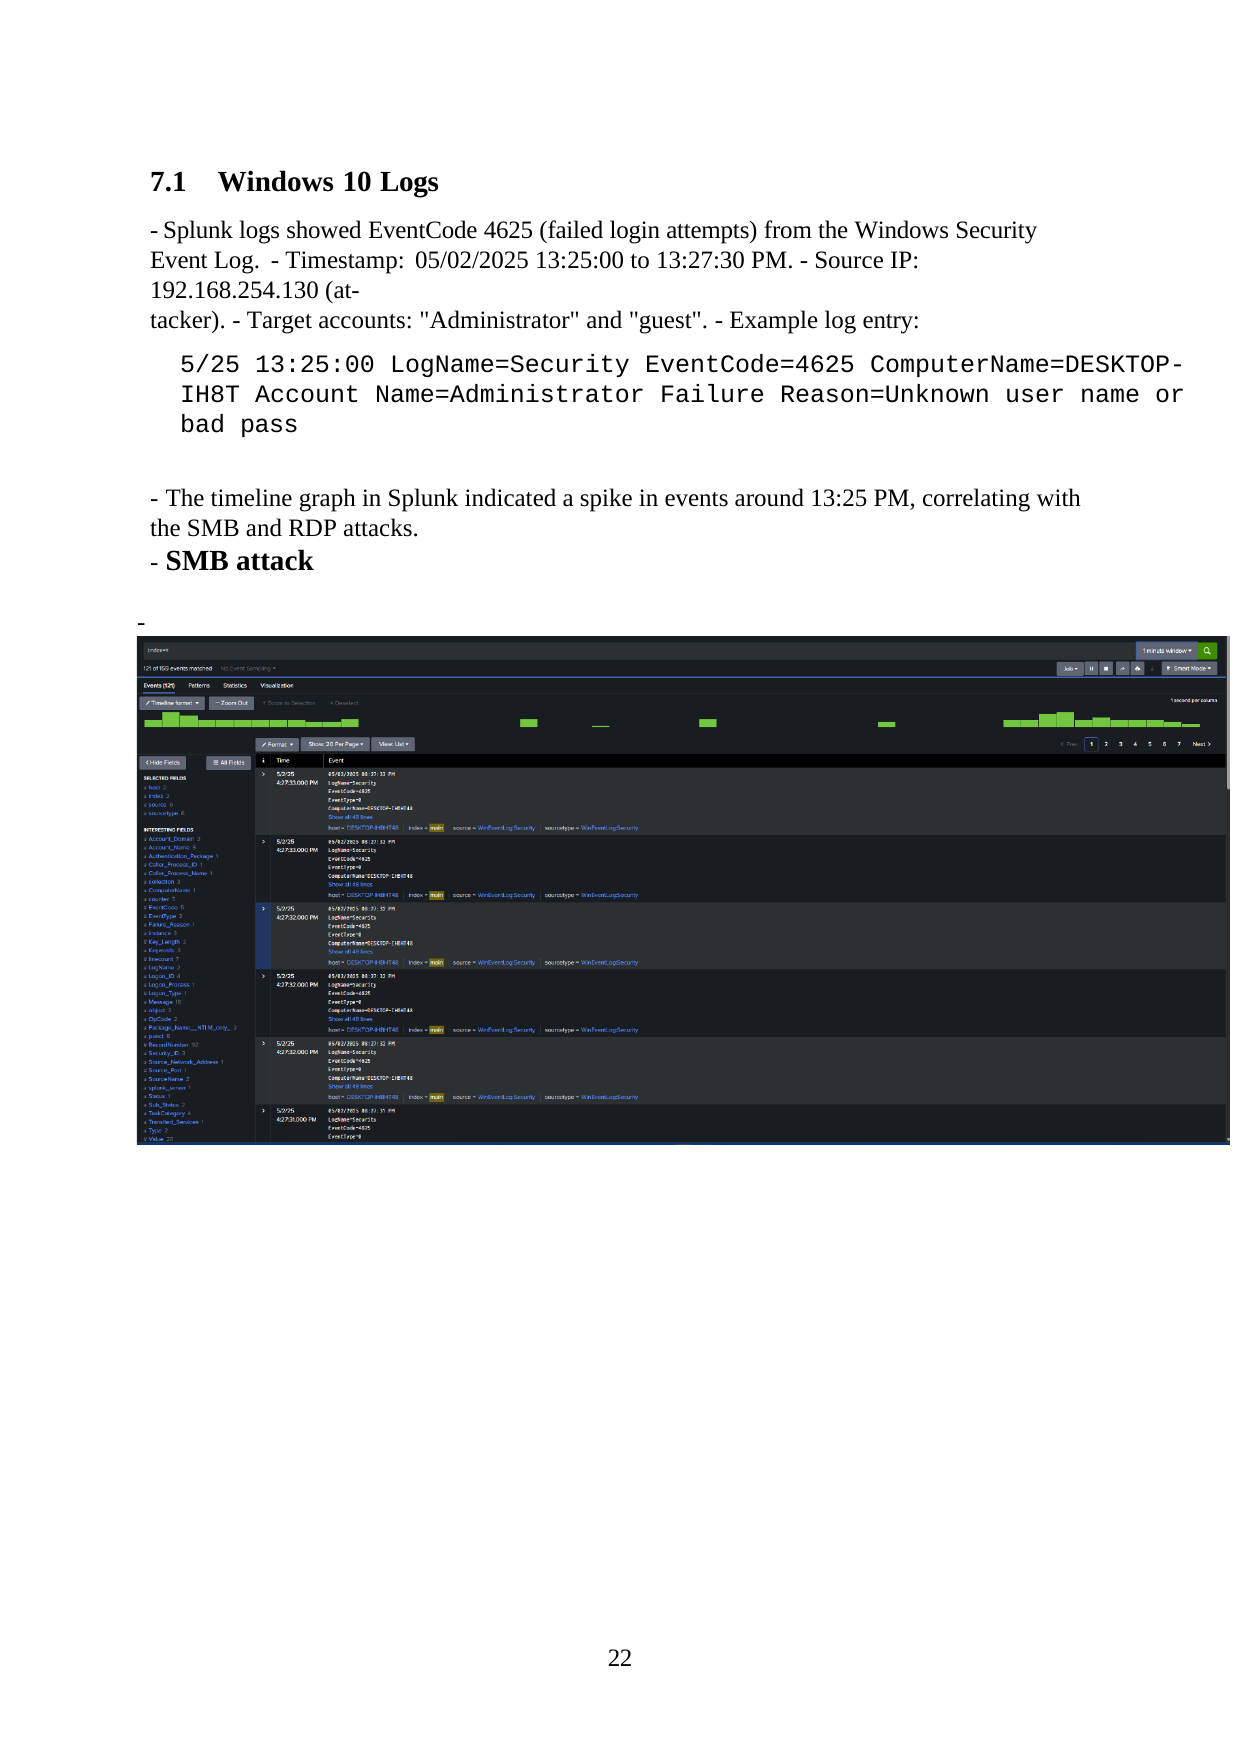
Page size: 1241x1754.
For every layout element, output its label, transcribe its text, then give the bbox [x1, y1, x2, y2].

text tacker). - Target accounts: "Administrator" and "guest". - Example log entry: [150, 305, 1240, 334]
picture [136, 636, 1230, 1145]
list The timeline graph in Splunk indicated a spike in events around 13:25 PM, correlating with the SMB and RDP attacks. [150, 483, 1090, 542]
text 5/25 13:25:00 LogName=Security EventCode=4625 ComputerName=DESKTOP-IH8T Account Name=Administrator Failure Reason=Unknown user name or bad pass [180, 352, 1240, 439]
list Splunk logs showed EventCode 4625 (failed login attempts) from the Windows Security Event Log. - Timestamp: 05/02/2025 13:25:00 to 13:27:30 PM. - Source IP: 192.168.254.130 (at- [150, 215, 1091, 304]
list SMB attack [150, 543, 1090, 577]
subtitle Windows 10 Logs [150, 164, 1240, 198]
